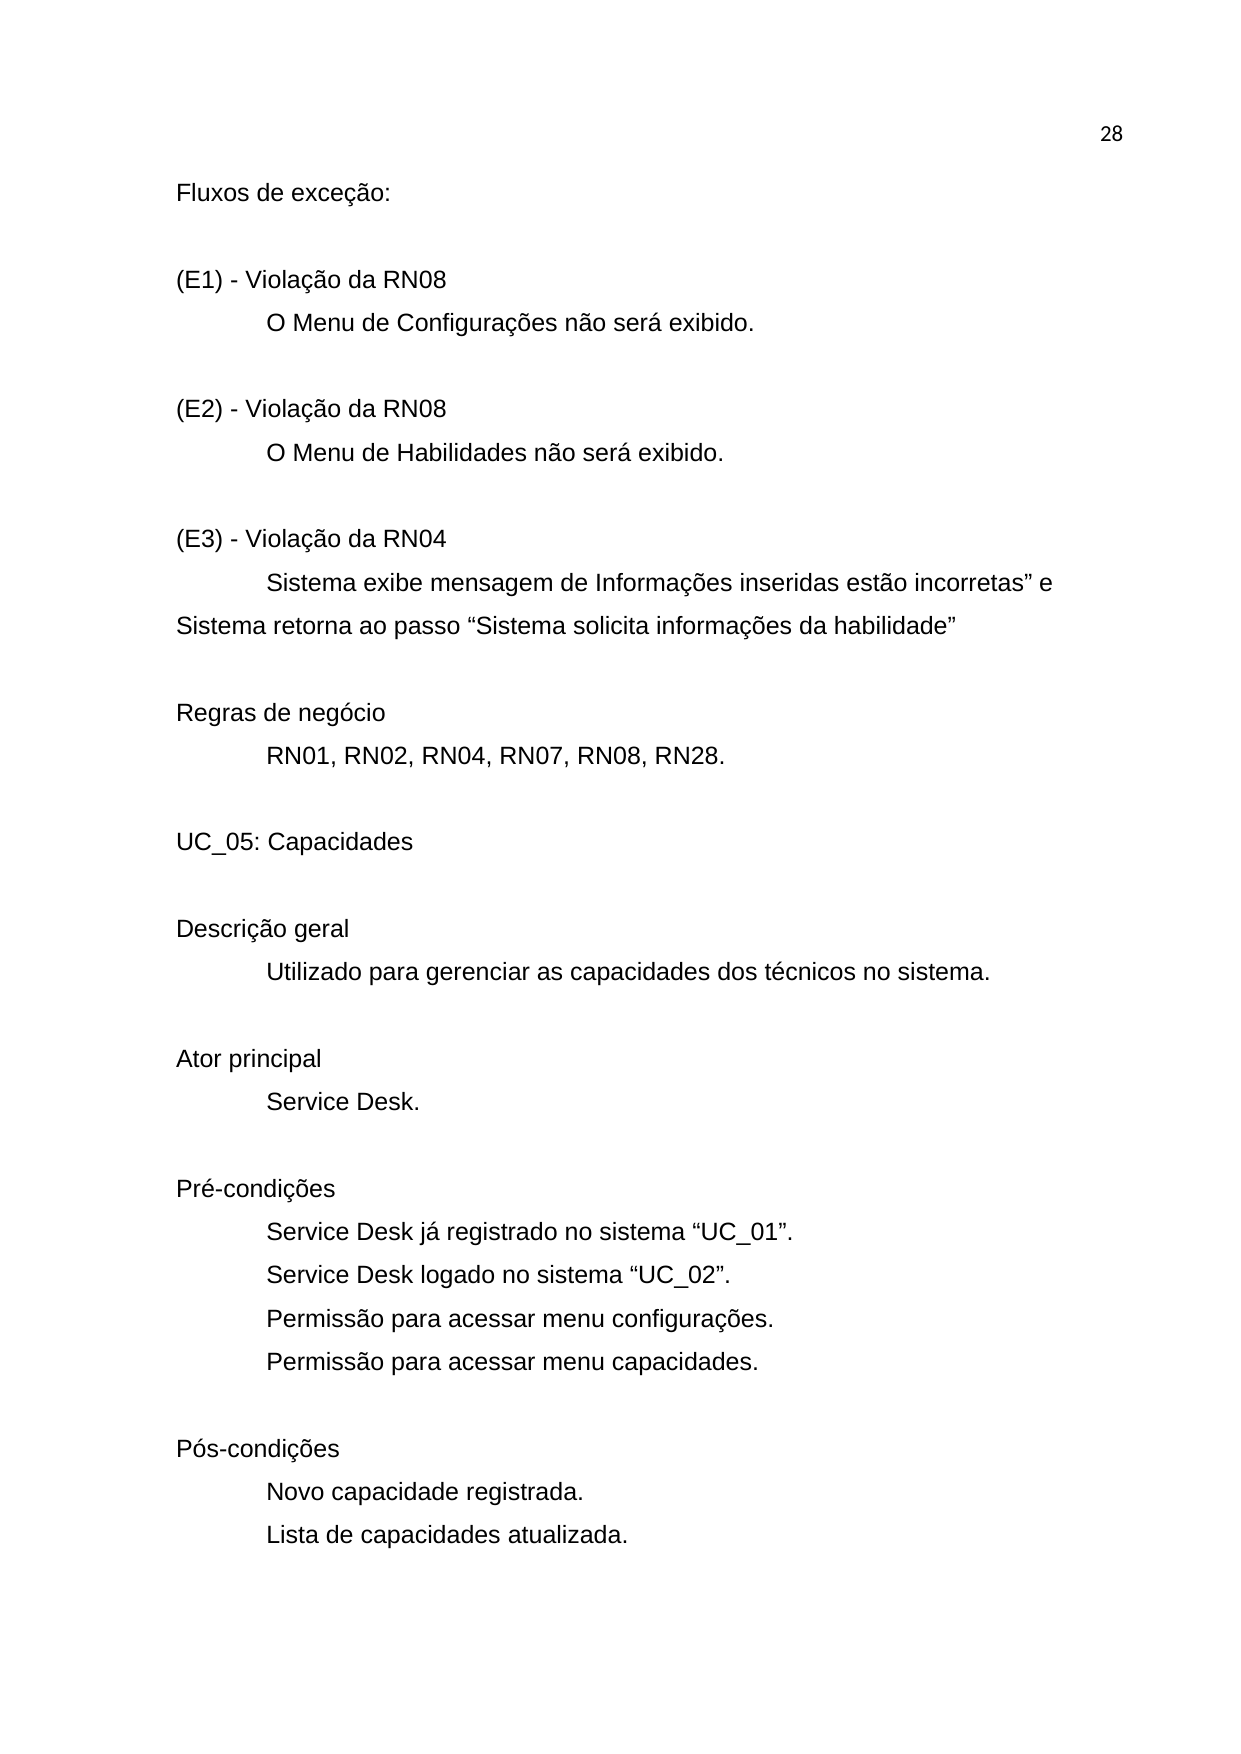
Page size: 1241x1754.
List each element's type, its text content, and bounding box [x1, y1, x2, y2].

text UC_05: Capacidades [176, 827, 1123, 856]
text Sistema exibe mensagem de Informações inseridas estão incorretas” e [266, 568, 1123, 596]
text O Menu de Habilidades não será exibido. [266, 438, 1123, 466]
text (E1) - Violação da RN08 [176, 265, 1123, 293]
text Permissão para acessar menu configurações. [266, 1303, 1123, 1332]
text Service Desk. [266, 1087, 1123, 1116]
text (E2) - Violação da RN08 [176, 394, 1123, 423]
text Novo capacidade registrada. [266, 1477, 1123, 1506]
text Regras de negócio [176, 697, 1123, 726]
text Pós-condições [176, 1433, 1123, 1462]
text Service Desk já registrado no sistema “UC_01”. [266, 1217, 1123, 1246]
text RN01, RN02, RN04, RN07, RN08, RN28. [266, 741, 1123, 769]
text (E3) - Violação da RN04 [176, 524, 1123, 553]
text Service Desk logado no sistema “UC_02”. [266, 1260, 1123, 1289]
text Ator principal [176, 1044, 1123, 1072]
text O Menu de Configurações não será exibido. [266, 308, 1123, 337]
text Utilizado para gerenciar as capacidades dos técnicos no sistema. [266, 957, 1123, 986]
text Pré-condições [176, 1173, 1123, 1202]
text Permissão para acessar menu capacidades. [266, 1347, 1123, 1376]
text Descrição geral [176, 914, 1123, 943]
text Sistema retorna ao passo “Sistema solicita informações da habilidade” [176, 611, 1123, 640]
text Fluxos de exceção: [176, 178, 1123, 207]
text Lista de capacidades atualizada. [266, 1520, 1123, 1549]
